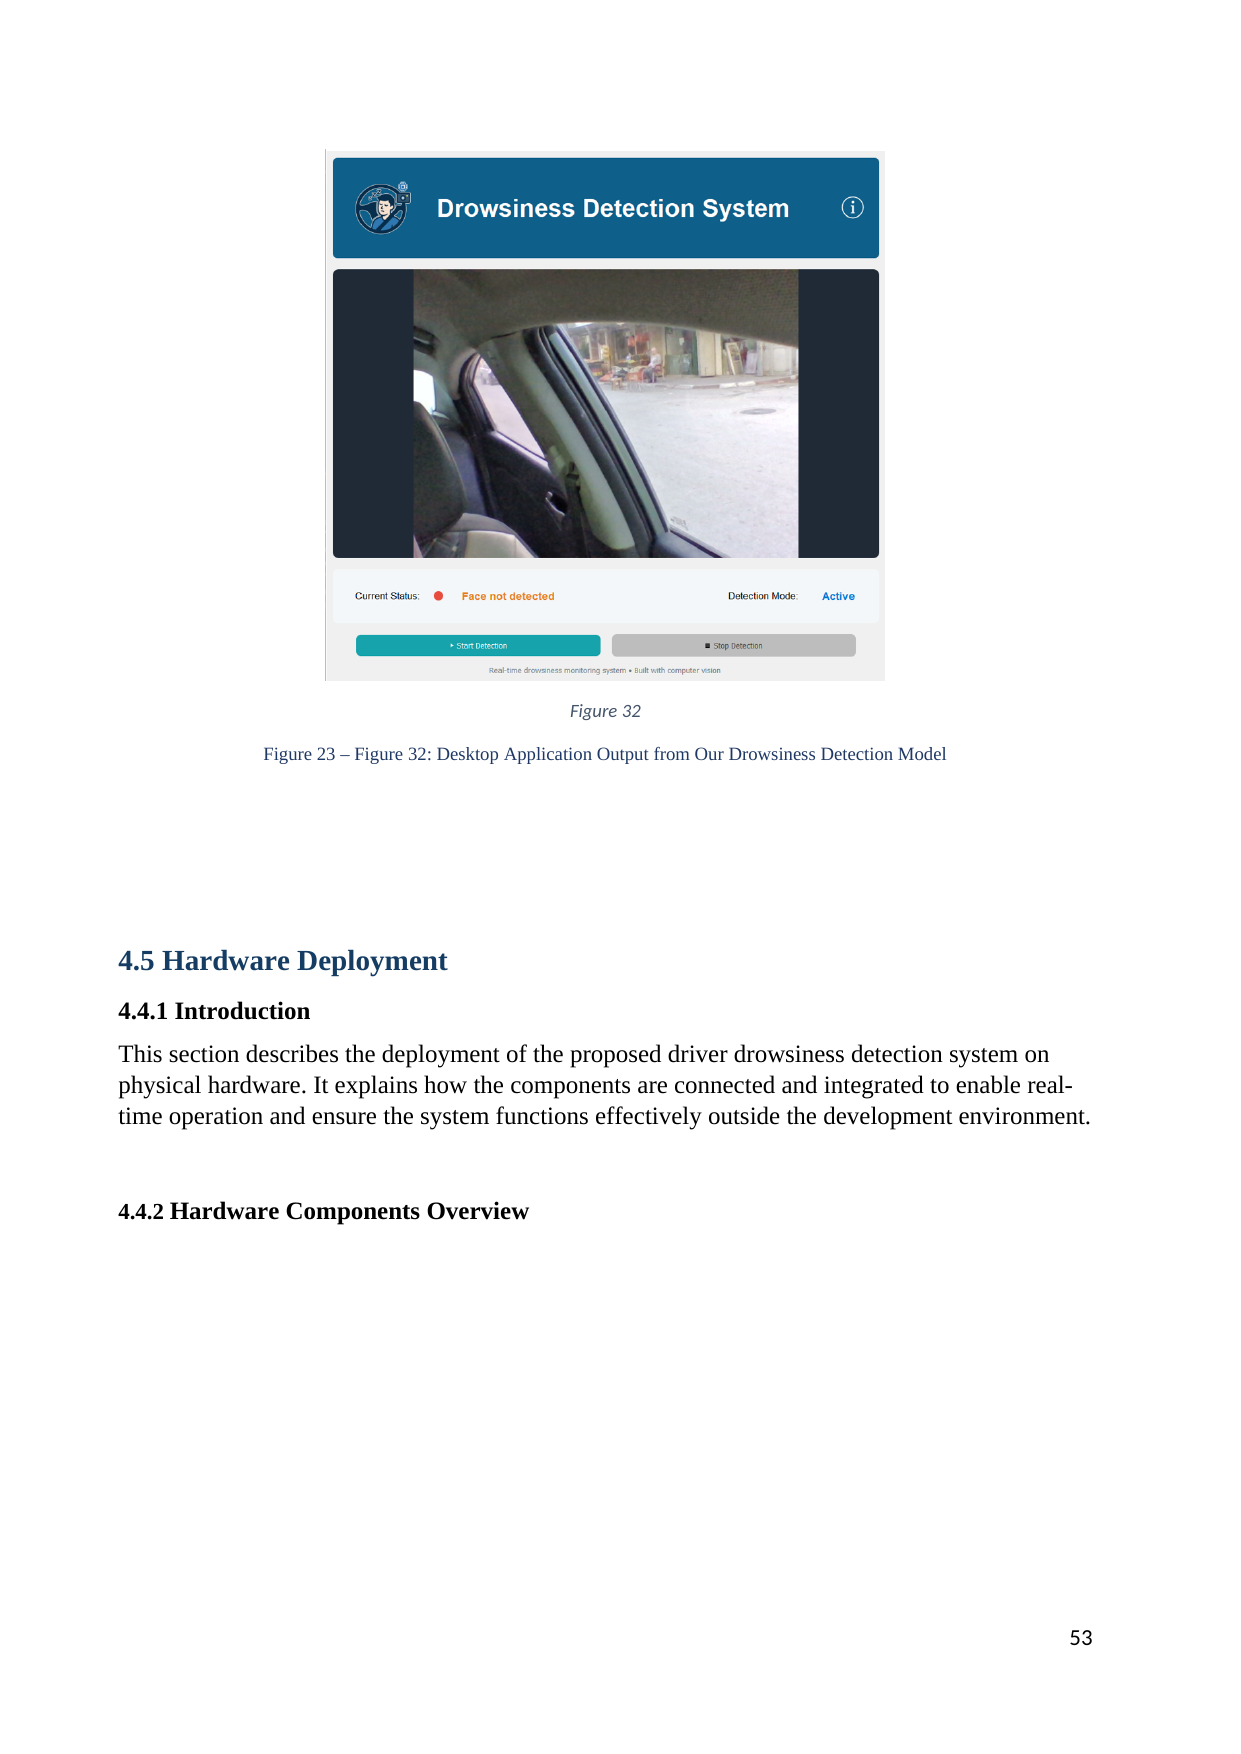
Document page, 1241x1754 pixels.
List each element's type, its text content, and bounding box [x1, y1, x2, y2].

text Figure 32 [118, 699, 1092, 722]
text 4.4.1 Introduction [118, 996, 1092, 1024]
subtitle 4.5 Hardware Deployment [118, 943, 1092, 976]
picture [325, 149, 885, 681]
text This section describes the deployment of the proposed driver drowsiness detection system on physical hardware. It explains how the components are connected and integrated to enable real-time operation and ensure the system functions effectively outside the development environment. [118, 1039, 1092, 1130]
text 4.4.2 Hardware Components Overview [118, 1196, 1092, 1225]
text Figure 23 – Figure 32: Desktop Application Output from Our Drowsiness Detection Model [118, 743, 1092, 765]
